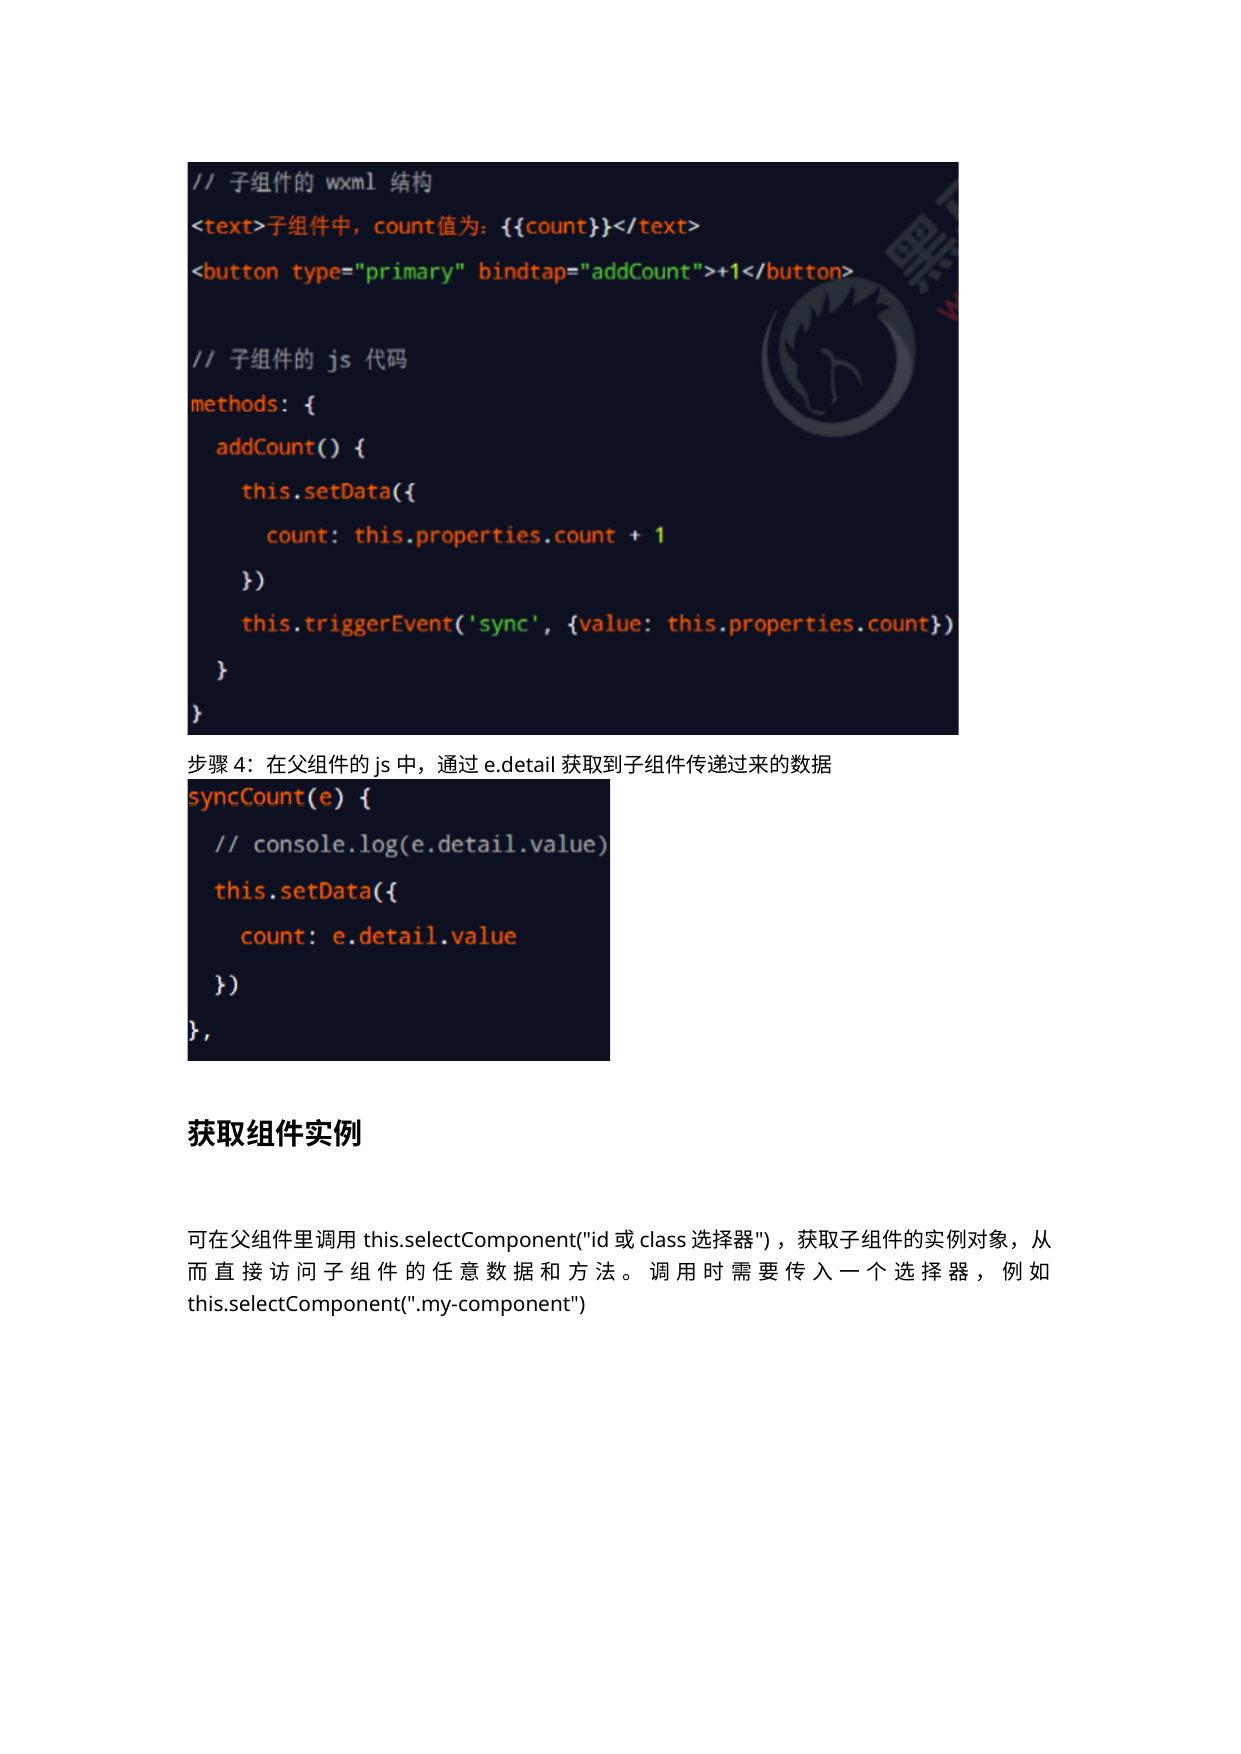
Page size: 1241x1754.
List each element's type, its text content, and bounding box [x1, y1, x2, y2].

subtitle 获取组件实例 [187, 1099, 1053, 1164]
picture [187, 162, 959, 735]
picture [187, 779, 611, 1061]
text 步骤4：在父组件的 js 中，通过 e.detail 获取到子组件传递过来的数据 [187, 747, 1053, 779]
text 可在父组件里调用 this.selectComponent("id或class选择器") ，获取子组件的实例对象，从而直接访问子组件的任意数据和方法。调用时需要传入一个选择器，例如 this.selectComponent(".my-component") [187, 1222, 1053, 1319]
